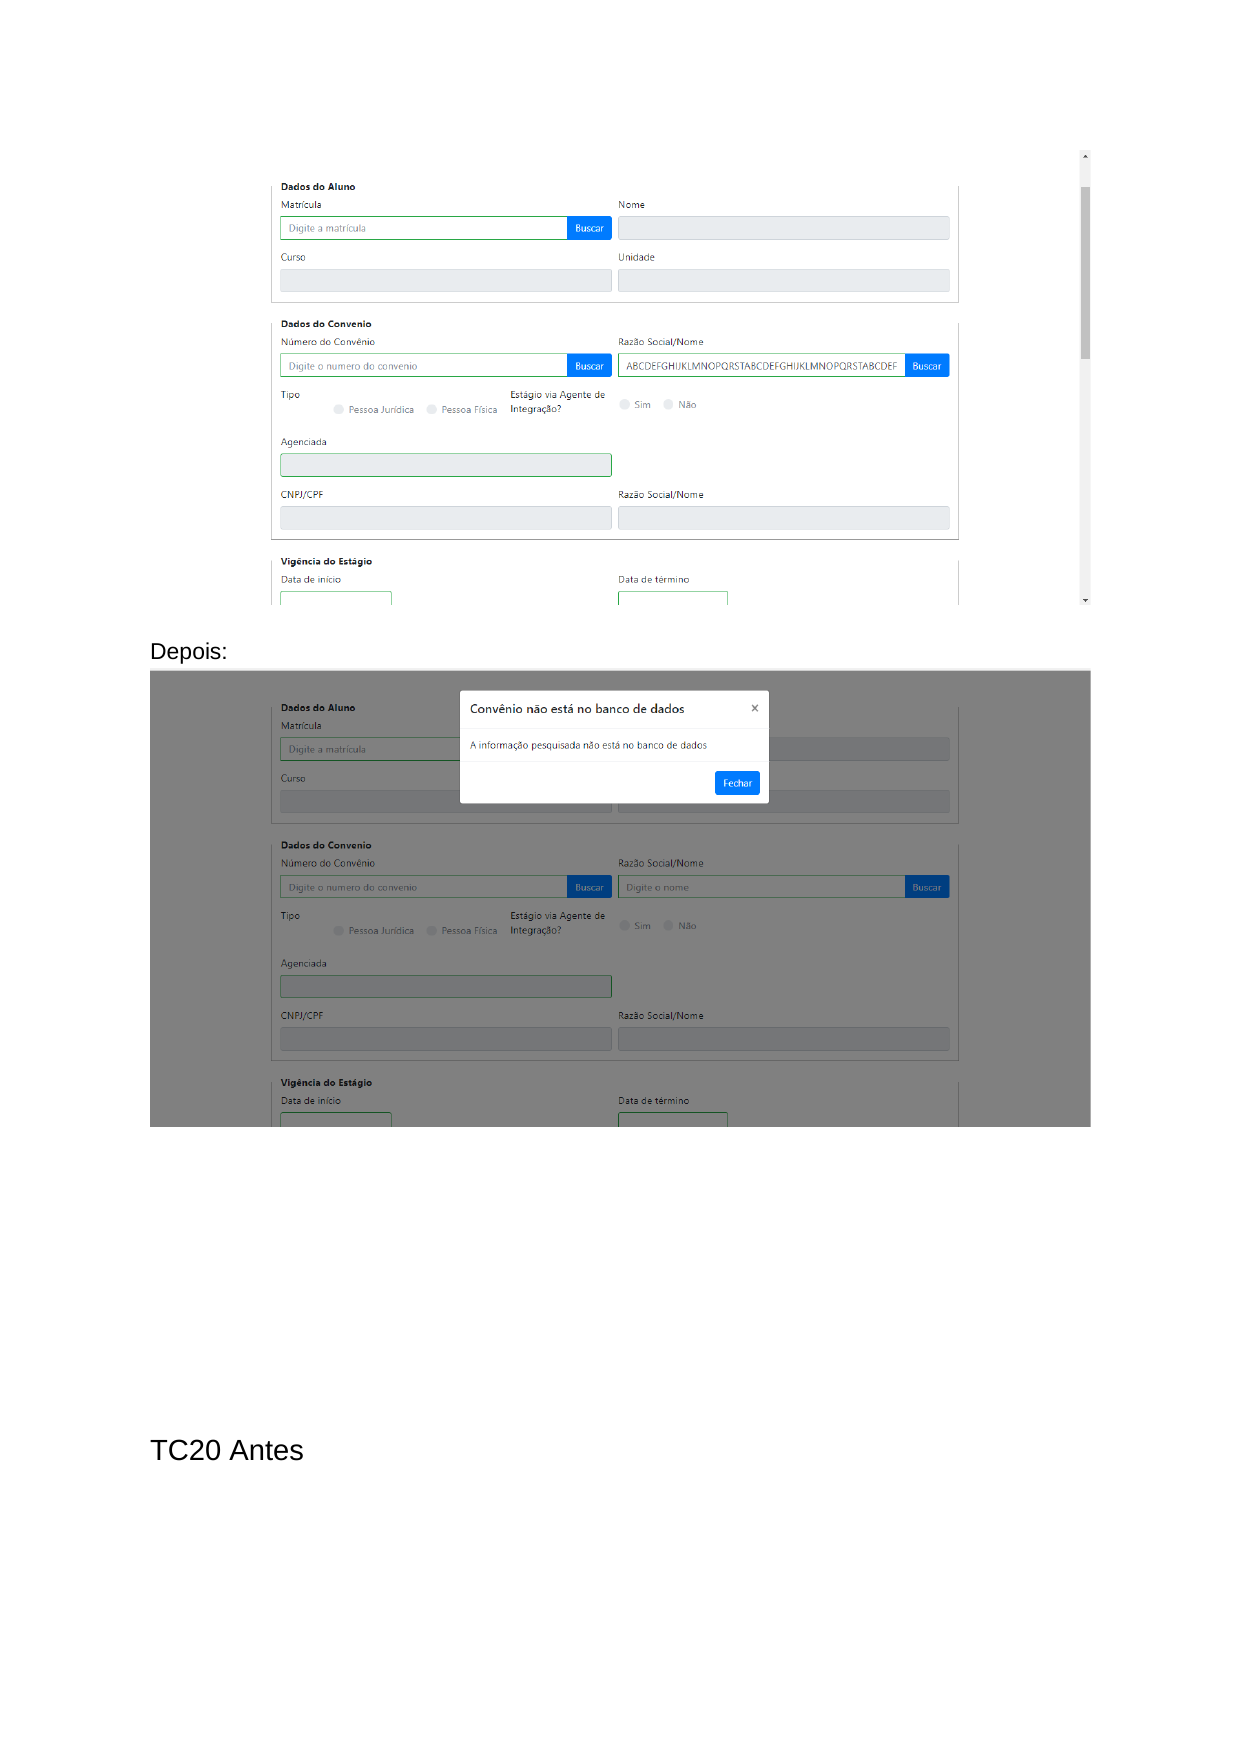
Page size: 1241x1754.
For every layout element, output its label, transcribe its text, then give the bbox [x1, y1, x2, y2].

picture [150, 668, 1091, 1127]
text TC20 Antes [150, 1433, 1090, 1466]
picture [150, 150, 1091, 605]
text Depois: [150, 638, 1090, 664]
